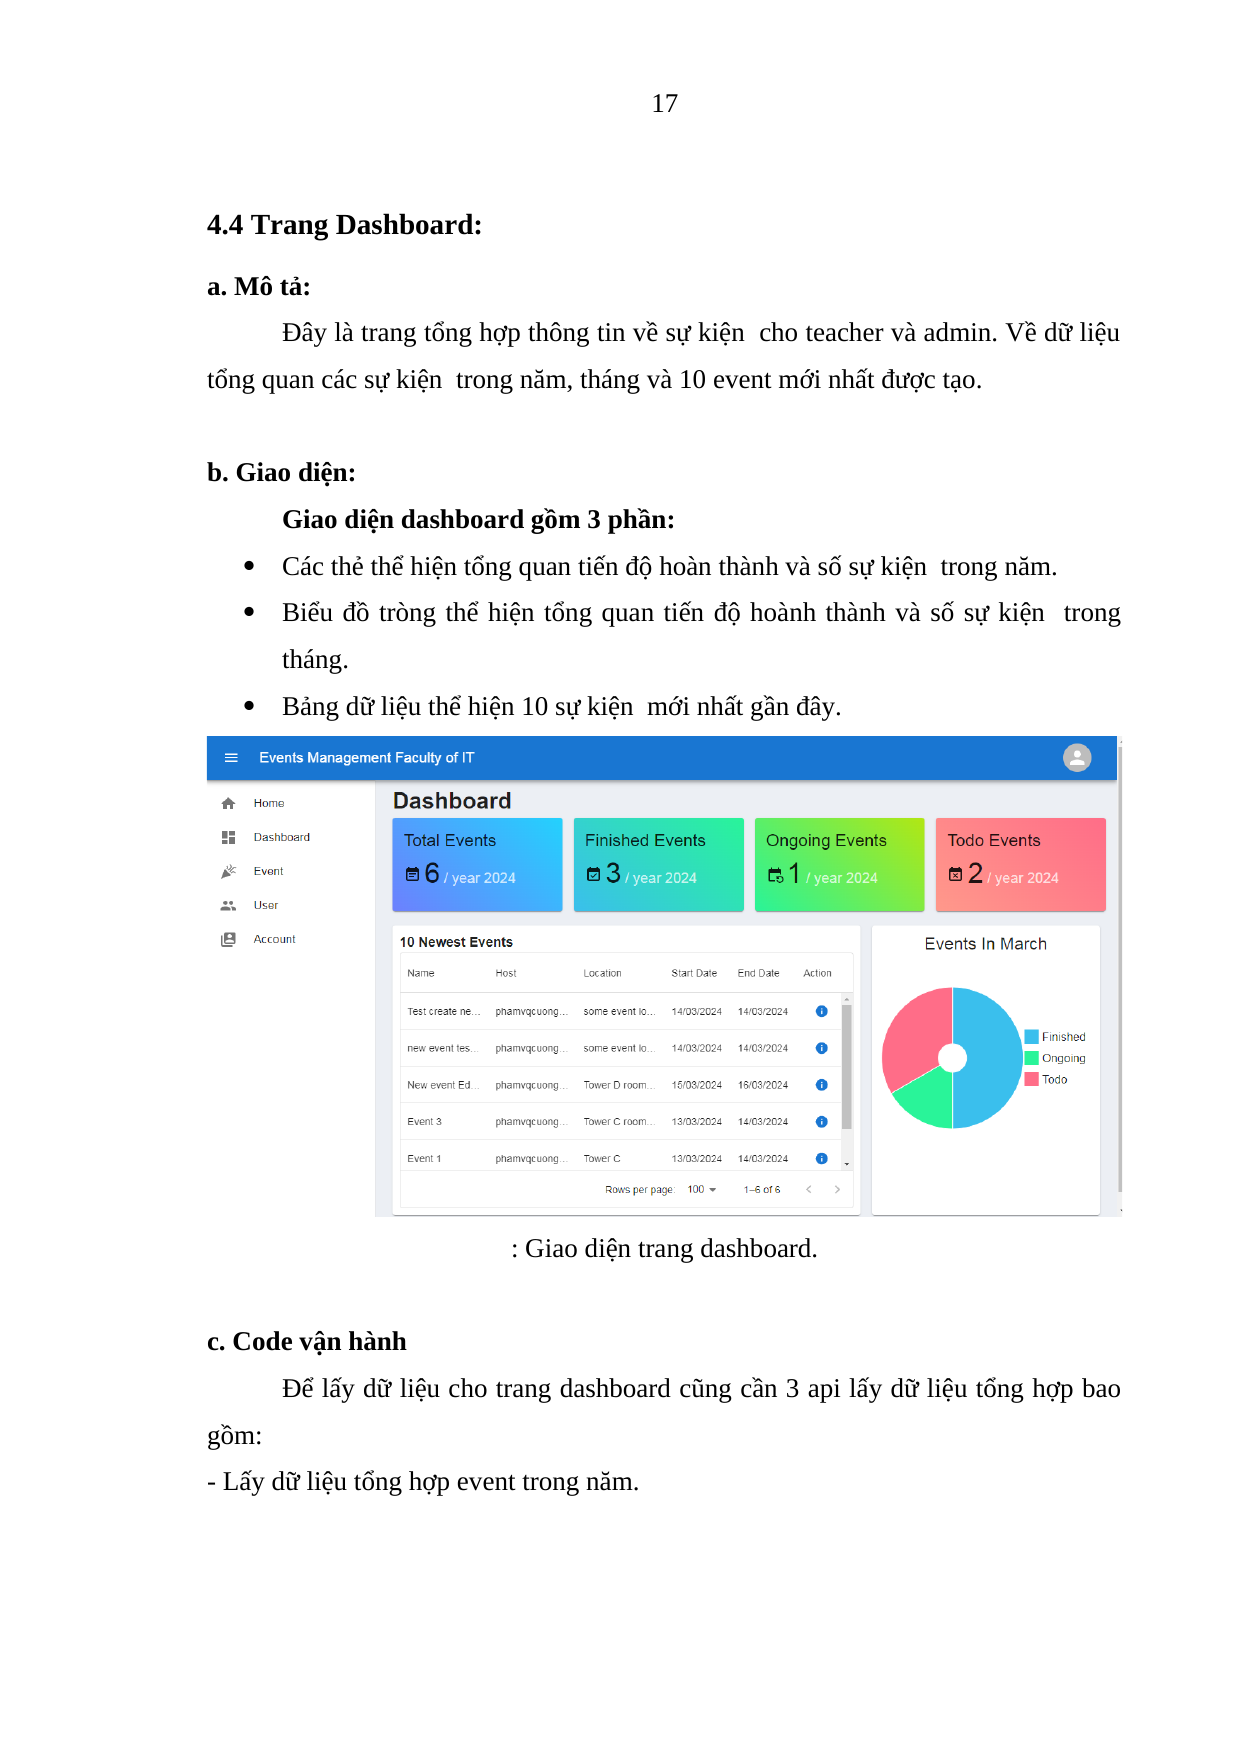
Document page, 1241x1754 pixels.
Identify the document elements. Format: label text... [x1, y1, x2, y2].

text Để lấy dữ liệu cho trang dashboard cũng cần 3 api lấy dữ liệu tổng hợp bao gồm: [207, 1372, 1122, 1450]
text : Giao diện trang dashboard. [207, 1232, 1122, 1263]
text c. Code vận hành [207, 1326, 1122, 1357]
list Bảng dữ liệu thể hiện 10 sự kiện mới nhất gần đây. [244, 690, 1122, 721]
text Giao diện dashboard gồm 3 phần: [207, 503, 1122, 534]
text b. Giao diện: [207, 456, 1122, 487]
list Biểu đồ tròng thể hiện tổng quan tiến độ hoành thành và số sự kiện trong tháng. [244, 596, 1122, 674]
picture [206, 736, 1123, 1217]
text Đây là trang tổng hợp thông tin về sự kiện cho teacher và admin. Về dữ liệu tổng quan các sự kiện trong năm, tháng và 10 event mới nhất được tạo. [207, 316, 1122, 394]
list Các thẻ thể hiện tổng quan tiến độ hoàn thành và số sự kiện trong năm. [244, 549, 1122, 581]
text a. Mô tả: [207, 269, 1122, 301]
subtitle Trang Dashboard: [207, 207, 1122, 240]
text - Lấy dữ liệu tổng hợp event trong năm. [207, 1466, 1122, 1497]
